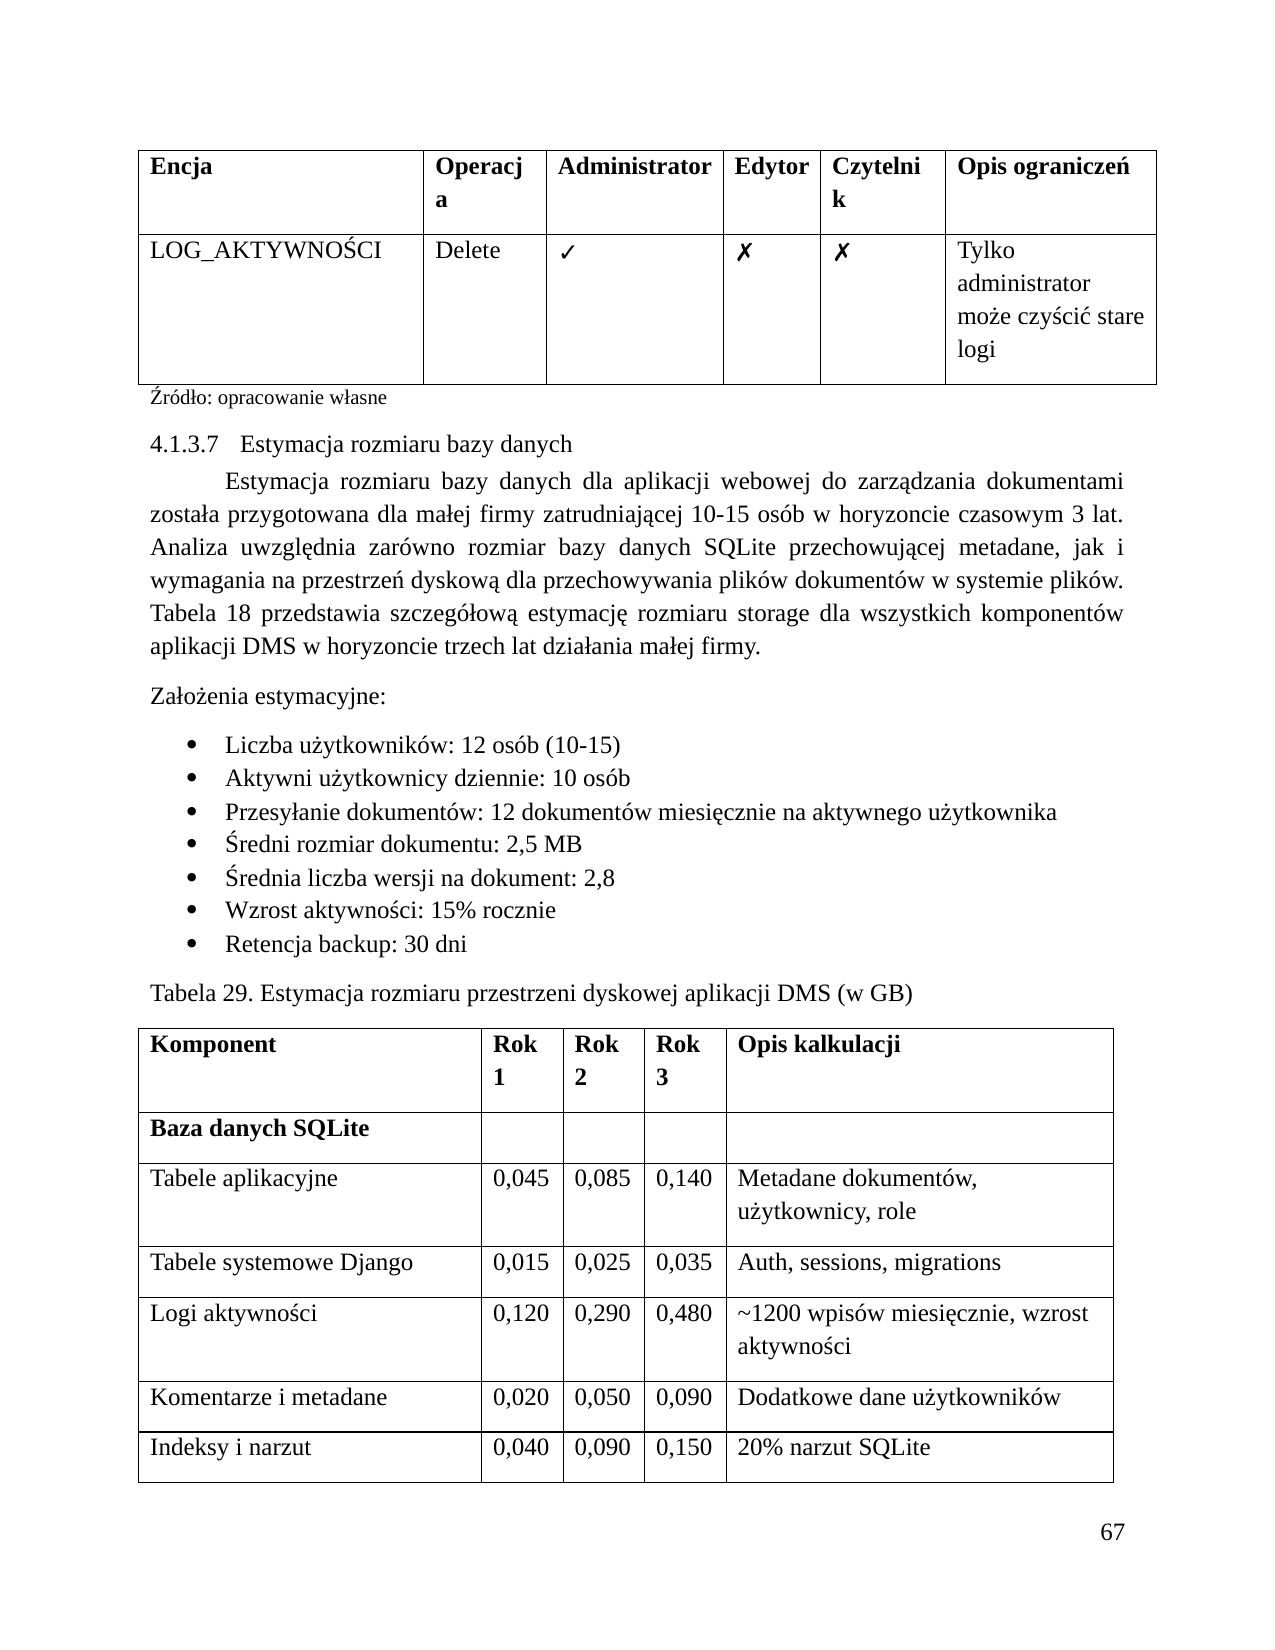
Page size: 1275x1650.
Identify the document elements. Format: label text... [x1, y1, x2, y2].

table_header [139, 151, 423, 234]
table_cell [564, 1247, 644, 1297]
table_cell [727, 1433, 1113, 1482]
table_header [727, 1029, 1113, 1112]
text Źródło: opracowanie własne [150, 385, 1125, 409]
text Estymacja rozmiaru bazy danych dla aplikacji webowej do zarządzania dokumentami została przygotowana dla małej firmy zatrudniającej 10-15 osób w horyzoncie czasowym 3 lat. Analiza uwzględnia zarówno rozmiar bazy danych SQLite przechowującej metadane, jak i wymagania na przestrzeń dyskową dla przechowywania plików dokumentów w systemie plików. Tabela 18 przedstawia szczegółową estymację rozmiaru storage dla wszystkich komponentów aplikacji DMS w horyzoncie trzech lat działania małej firmy. [150, 466, 1125, 660]
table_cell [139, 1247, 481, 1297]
list Średnia liczba wersji na dokument: 2,8 [187, 863, 1125, 891]
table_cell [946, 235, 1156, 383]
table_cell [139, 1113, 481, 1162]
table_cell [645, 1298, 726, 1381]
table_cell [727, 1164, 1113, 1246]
list Retencja backup: 30 dni [187, 929, 1125, 957]
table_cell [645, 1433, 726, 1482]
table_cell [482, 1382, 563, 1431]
list Przesyłanie dokumentów: 12 dokumentów miesięcznie na aktywnego użytkownika [187, 797, 1125, 825]
list Średni rozmiar dokumentu: 2,5 MB [187, 829, 1125, 858]
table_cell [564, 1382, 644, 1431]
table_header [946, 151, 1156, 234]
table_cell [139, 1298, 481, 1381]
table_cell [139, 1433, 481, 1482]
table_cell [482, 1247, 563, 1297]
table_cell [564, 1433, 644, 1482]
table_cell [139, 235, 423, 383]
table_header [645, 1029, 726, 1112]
text Tabela 29. Estymacja rozmiaru przestrzeni dyskowej aplikacji DMS (w GB) [150, 978, 1125, 1007]
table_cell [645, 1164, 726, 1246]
text Założenia estymacyjne: [150, 681, 1125, 709]
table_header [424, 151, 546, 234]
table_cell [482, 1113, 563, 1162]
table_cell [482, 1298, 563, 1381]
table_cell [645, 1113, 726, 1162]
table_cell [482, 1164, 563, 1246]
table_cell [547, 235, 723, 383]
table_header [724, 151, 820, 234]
list Aktywni użytkownicy dziennie: 10 osób [187, 763, 1125, 792]
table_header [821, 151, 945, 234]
list Liczba użytkowników: 12 osób (10-15) [187, 731, 1125, 759]
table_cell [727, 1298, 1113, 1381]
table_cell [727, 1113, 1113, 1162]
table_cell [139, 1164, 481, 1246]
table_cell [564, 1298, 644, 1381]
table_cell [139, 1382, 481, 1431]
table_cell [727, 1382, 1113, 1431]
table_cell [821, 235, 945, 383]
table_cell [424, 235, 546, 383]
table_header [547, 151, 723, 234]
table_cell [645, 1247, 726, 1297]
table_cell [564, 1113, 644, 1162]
list Wzrost aktywności: 15% rocznie [187, 896, 1125, 924]
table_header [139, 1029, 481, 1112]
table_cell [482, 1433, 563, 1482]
subtitle Estymacja rozmiaru bazy danych [150, 429, 1125, 458]
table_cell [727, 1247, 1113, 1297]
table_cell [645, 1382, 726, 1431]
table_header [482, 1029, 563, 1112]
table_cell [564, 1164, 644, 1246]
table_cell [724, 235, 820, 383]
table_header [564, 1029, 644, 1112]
